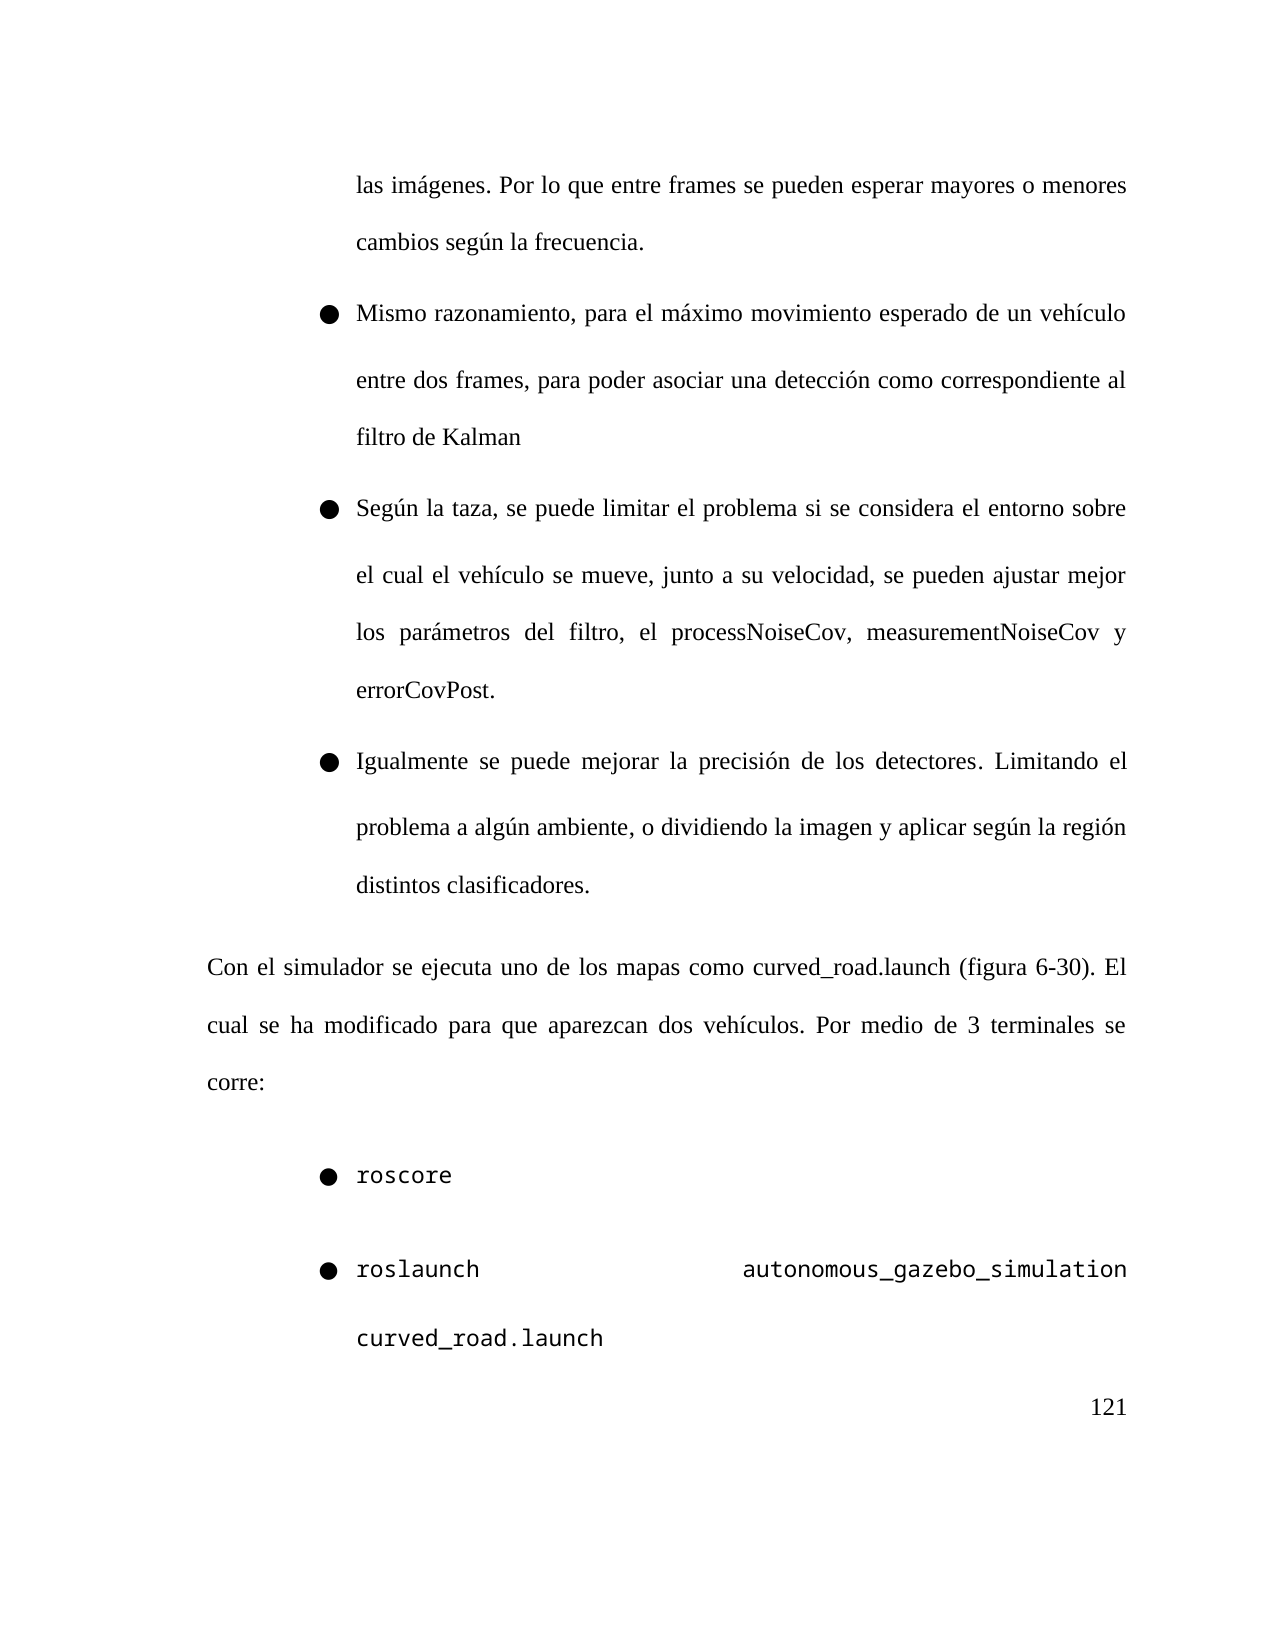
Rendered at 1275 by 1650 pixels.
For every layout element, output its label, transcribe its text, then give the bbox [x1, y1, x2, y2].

list Mismo razonamiento, para el máximo movimiento esperado de un vehículo entre dos frames, para poder asociar una detección como correspondiente al filtro de Kalman [318, 285, 1127, 451]
text Con el simulador se ejecuta uno de los mapas como curved_road.launch (figura 6-30). El cual se ha modificado para que aparezcan dos vehículos. Por medio de 3 terminales se corre: [207, 952, 1127, 1096]
list roslaunch autonomous_gazebo_simulation curved_road.launch [318, 1244, 1127, 1353]
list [318, 170, 1127, 256]
list Según la taza, se puede limitar el problema si se considera el entorno sobre el cual el vehículo se mueve, junto a su velocidad, se pueden ajustar mejor los parámetros del filtro, el processNoiseCov, measurementNoiseCov y errorCovPost. [318, 480, 1127, 704]
list roscore [318, 1150, 1127, 1197]
list Igualmente se puede mejorar la precisión de los detectores. Limitando el problema a algún ambiente, o dividiendo la imagen y aplicar según la región distintos clasificadores. [318, 732, 1127, 899]
